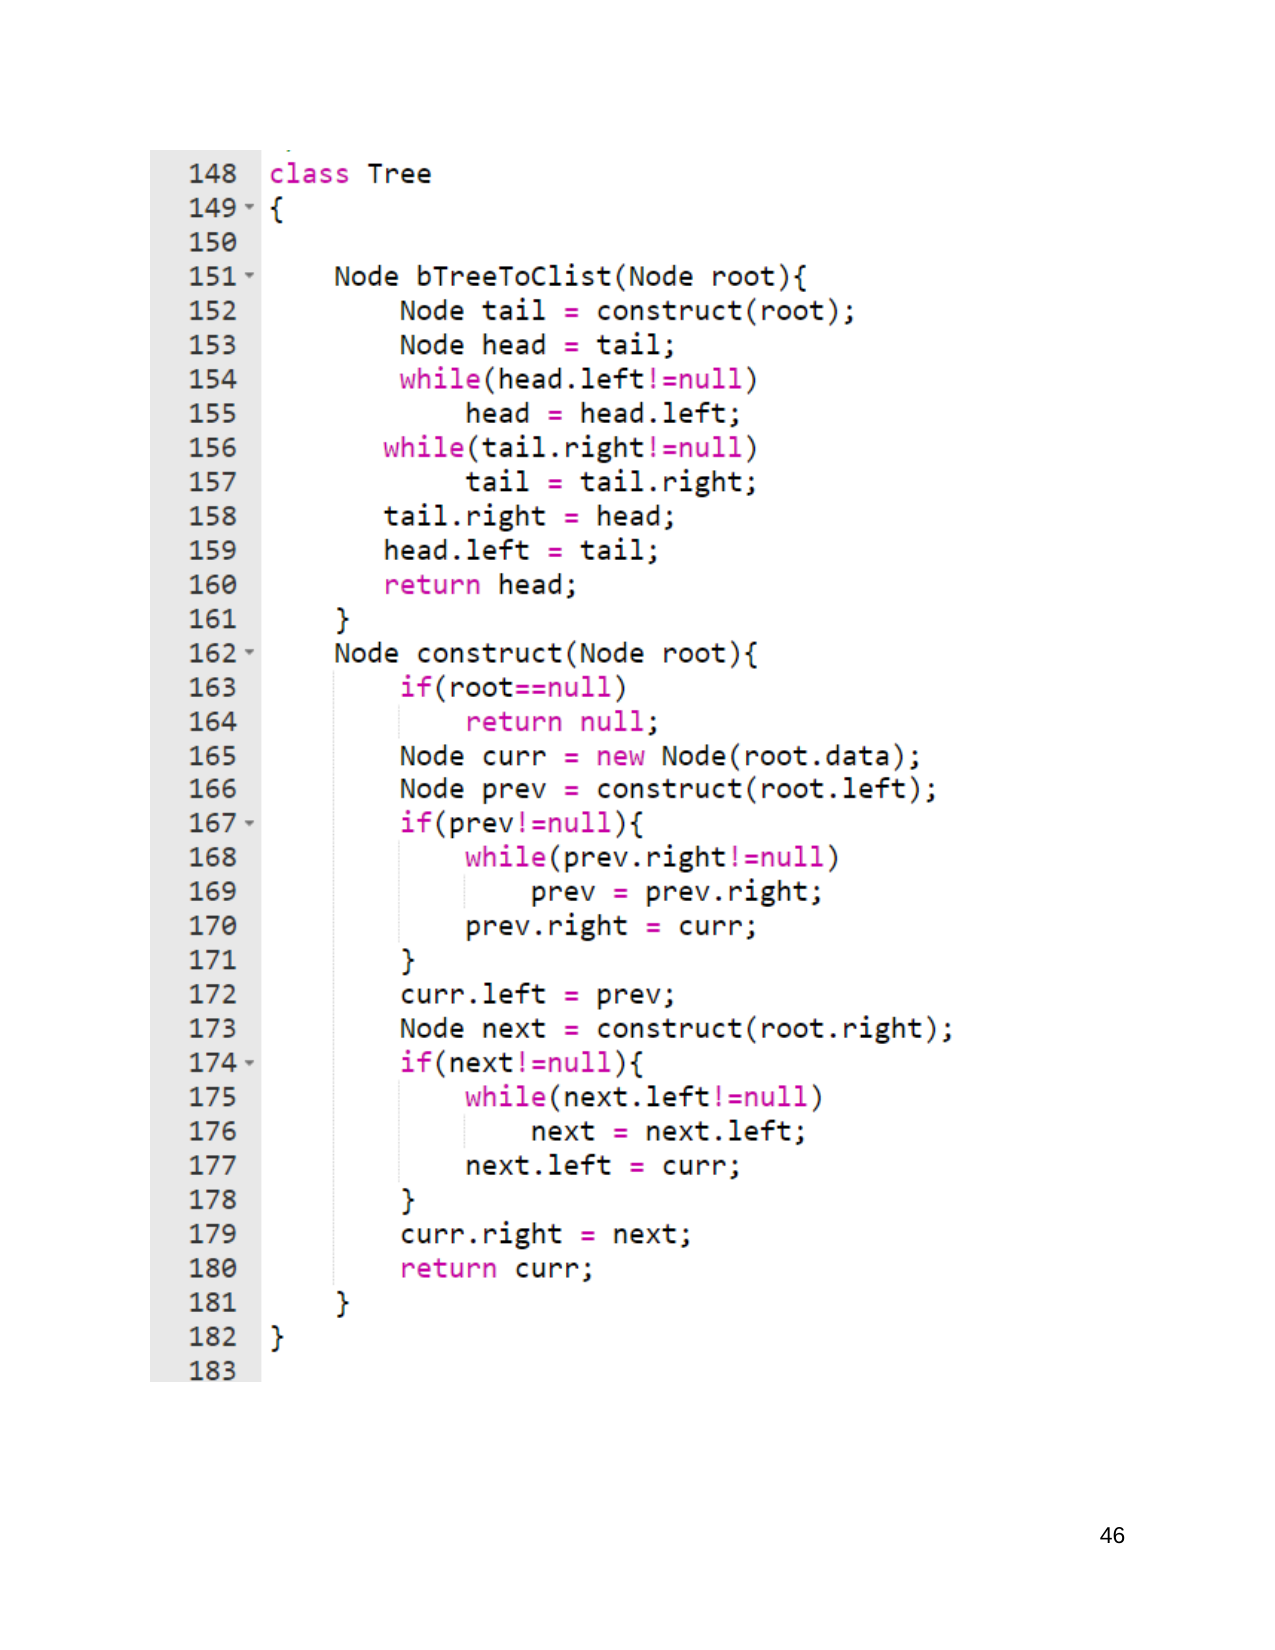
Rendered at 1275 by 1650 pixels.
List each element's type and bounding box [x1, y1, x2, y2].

picture [150, 150, 1059, 1382]
